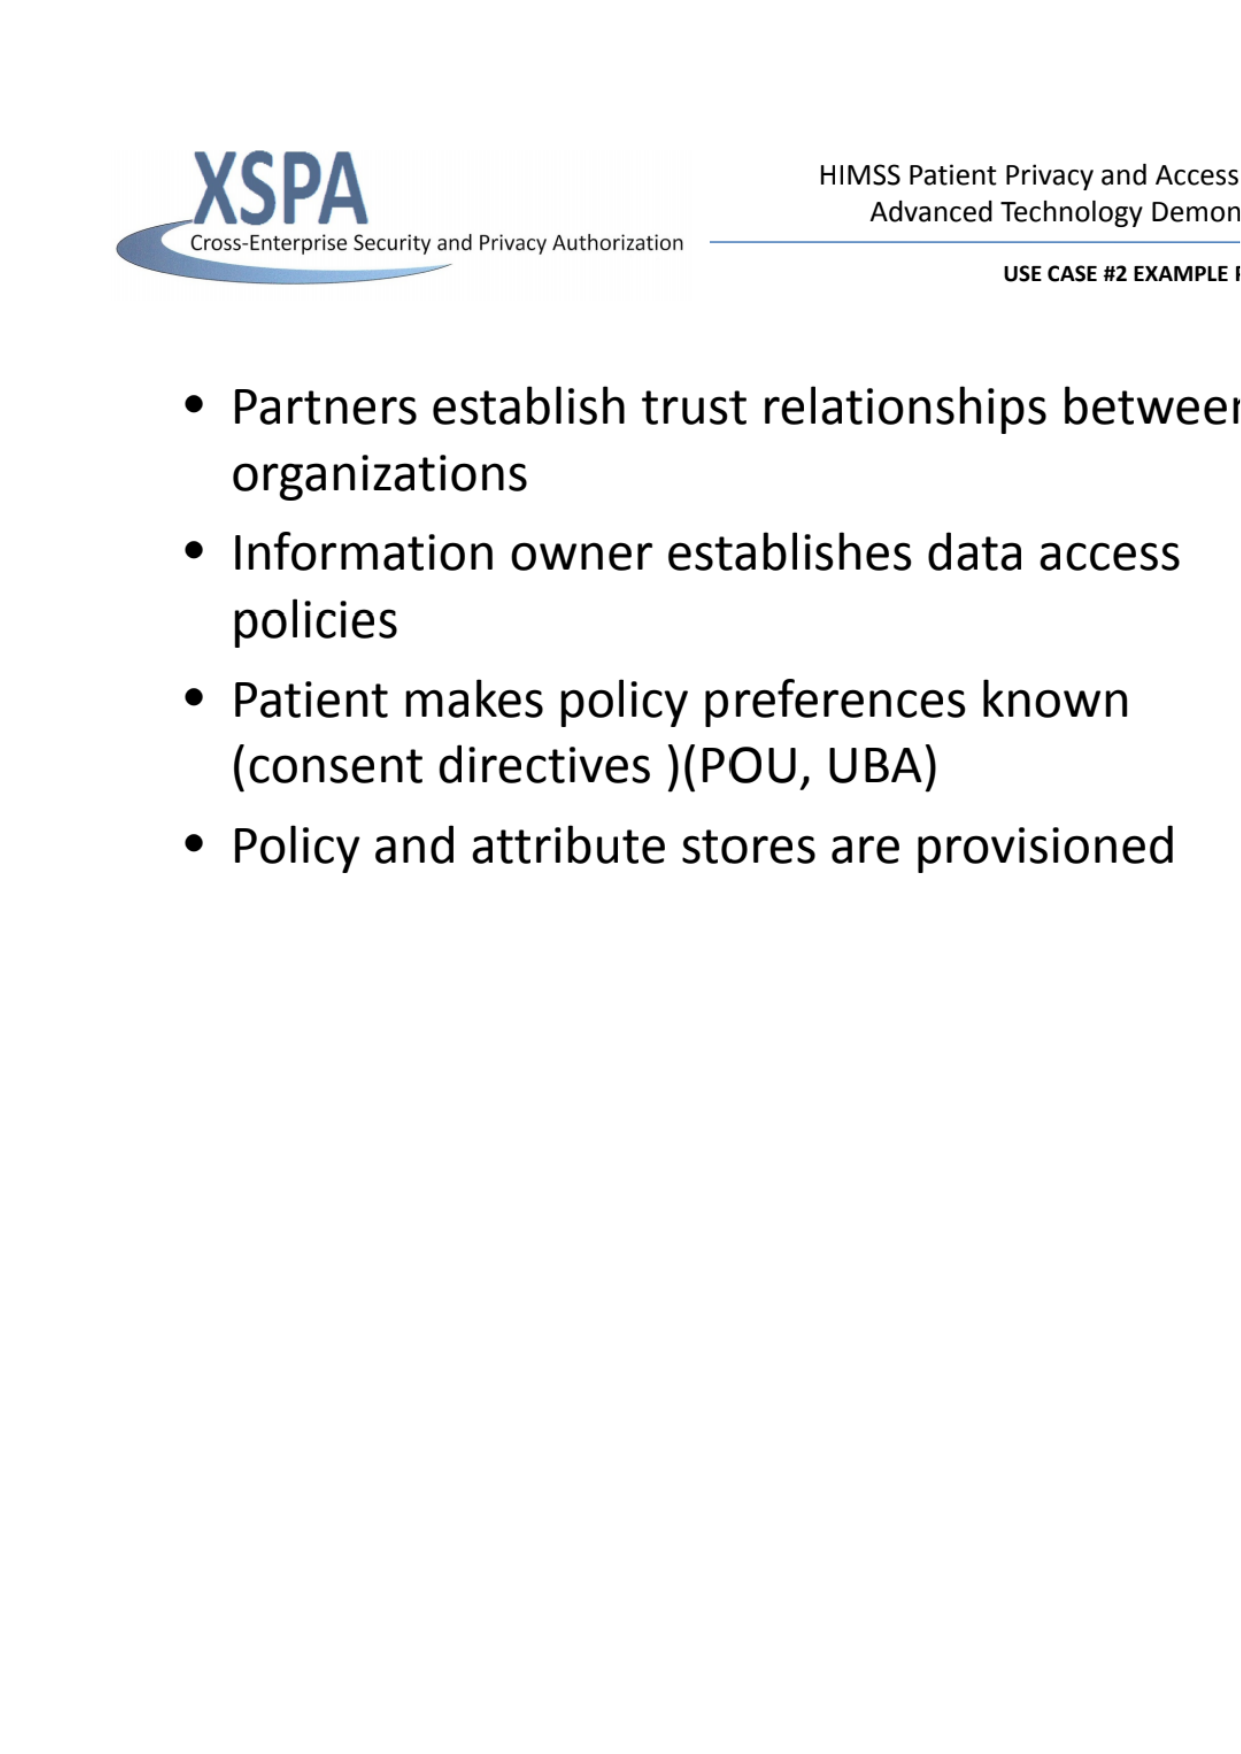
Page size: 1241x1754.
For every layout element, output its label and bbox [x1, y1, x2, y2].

picture [110, 150, 1241, 1080]
